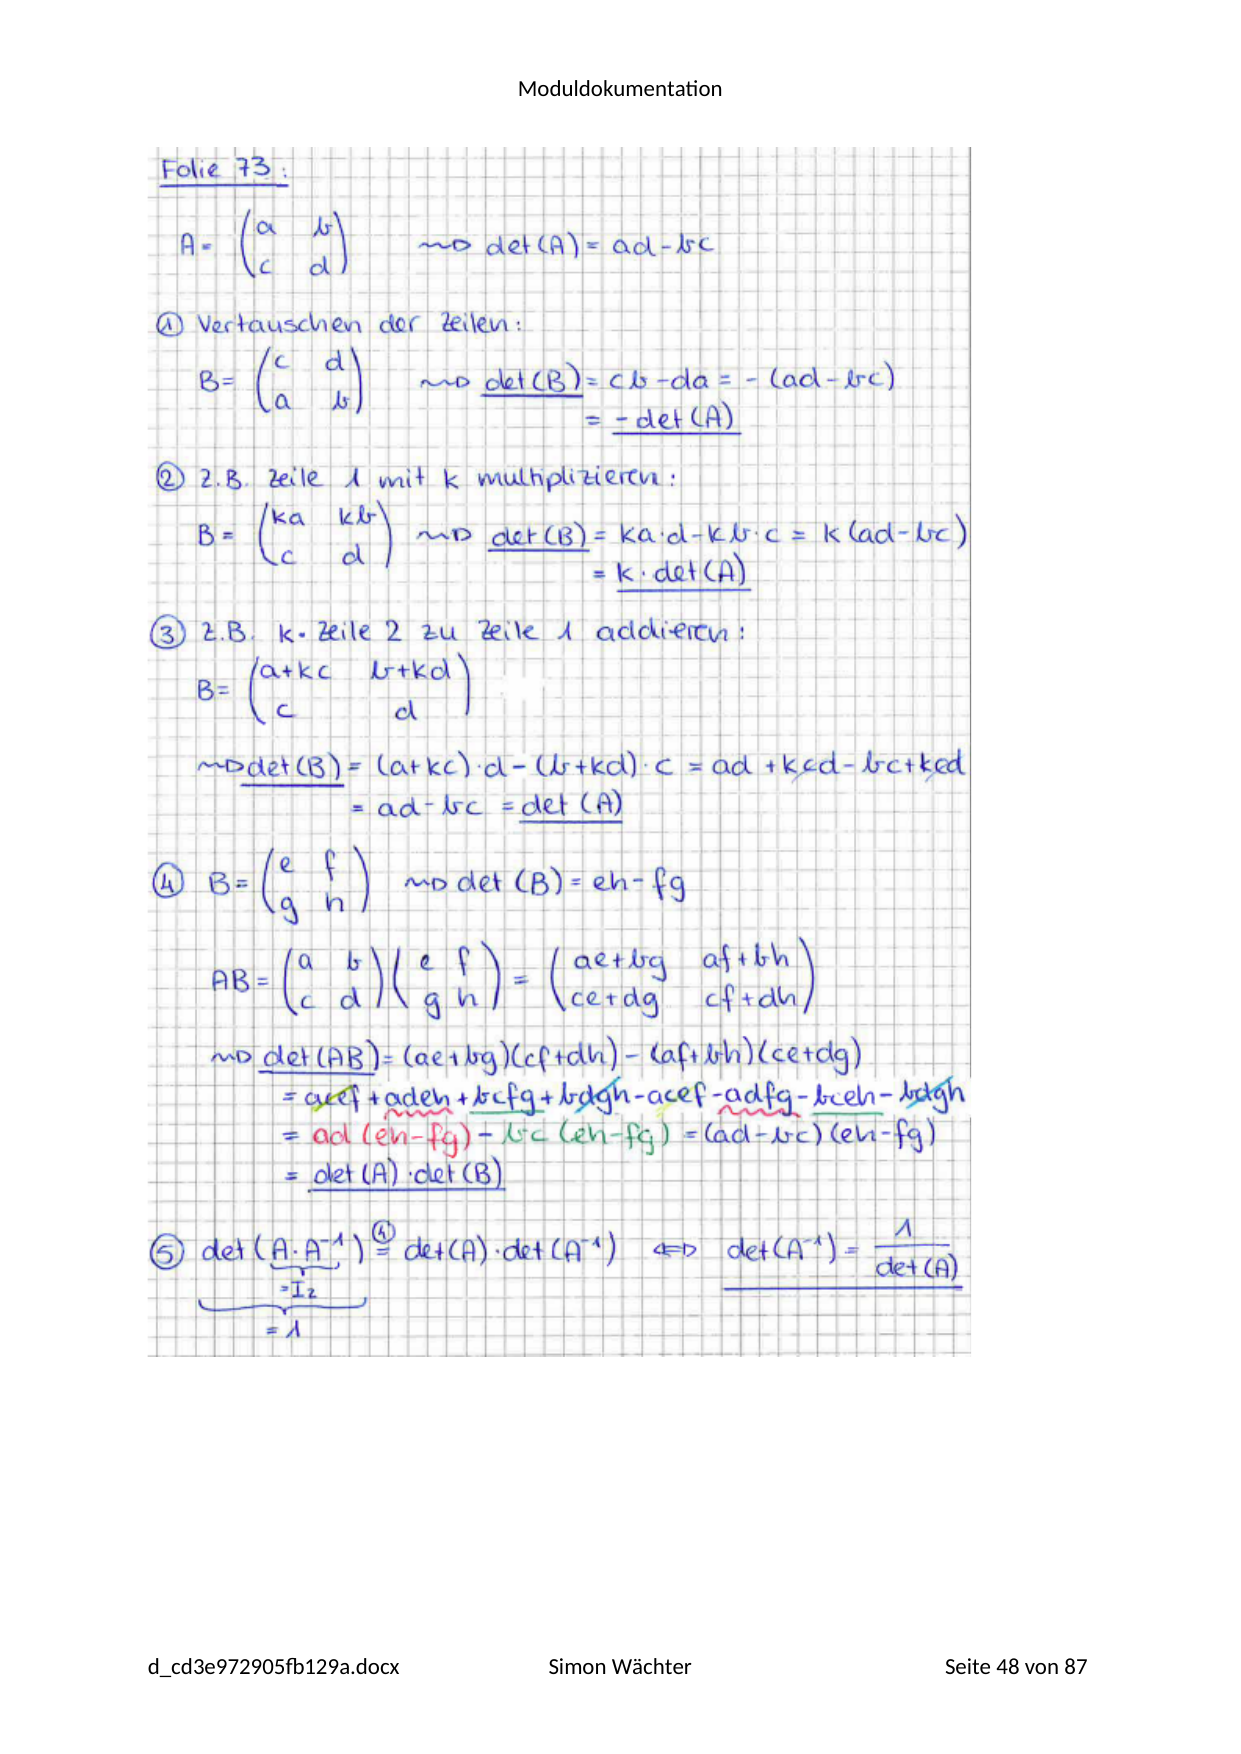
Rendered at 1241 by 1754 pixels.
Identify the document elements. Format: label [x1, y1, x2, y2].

picture [147, 147, 972, 1357]
